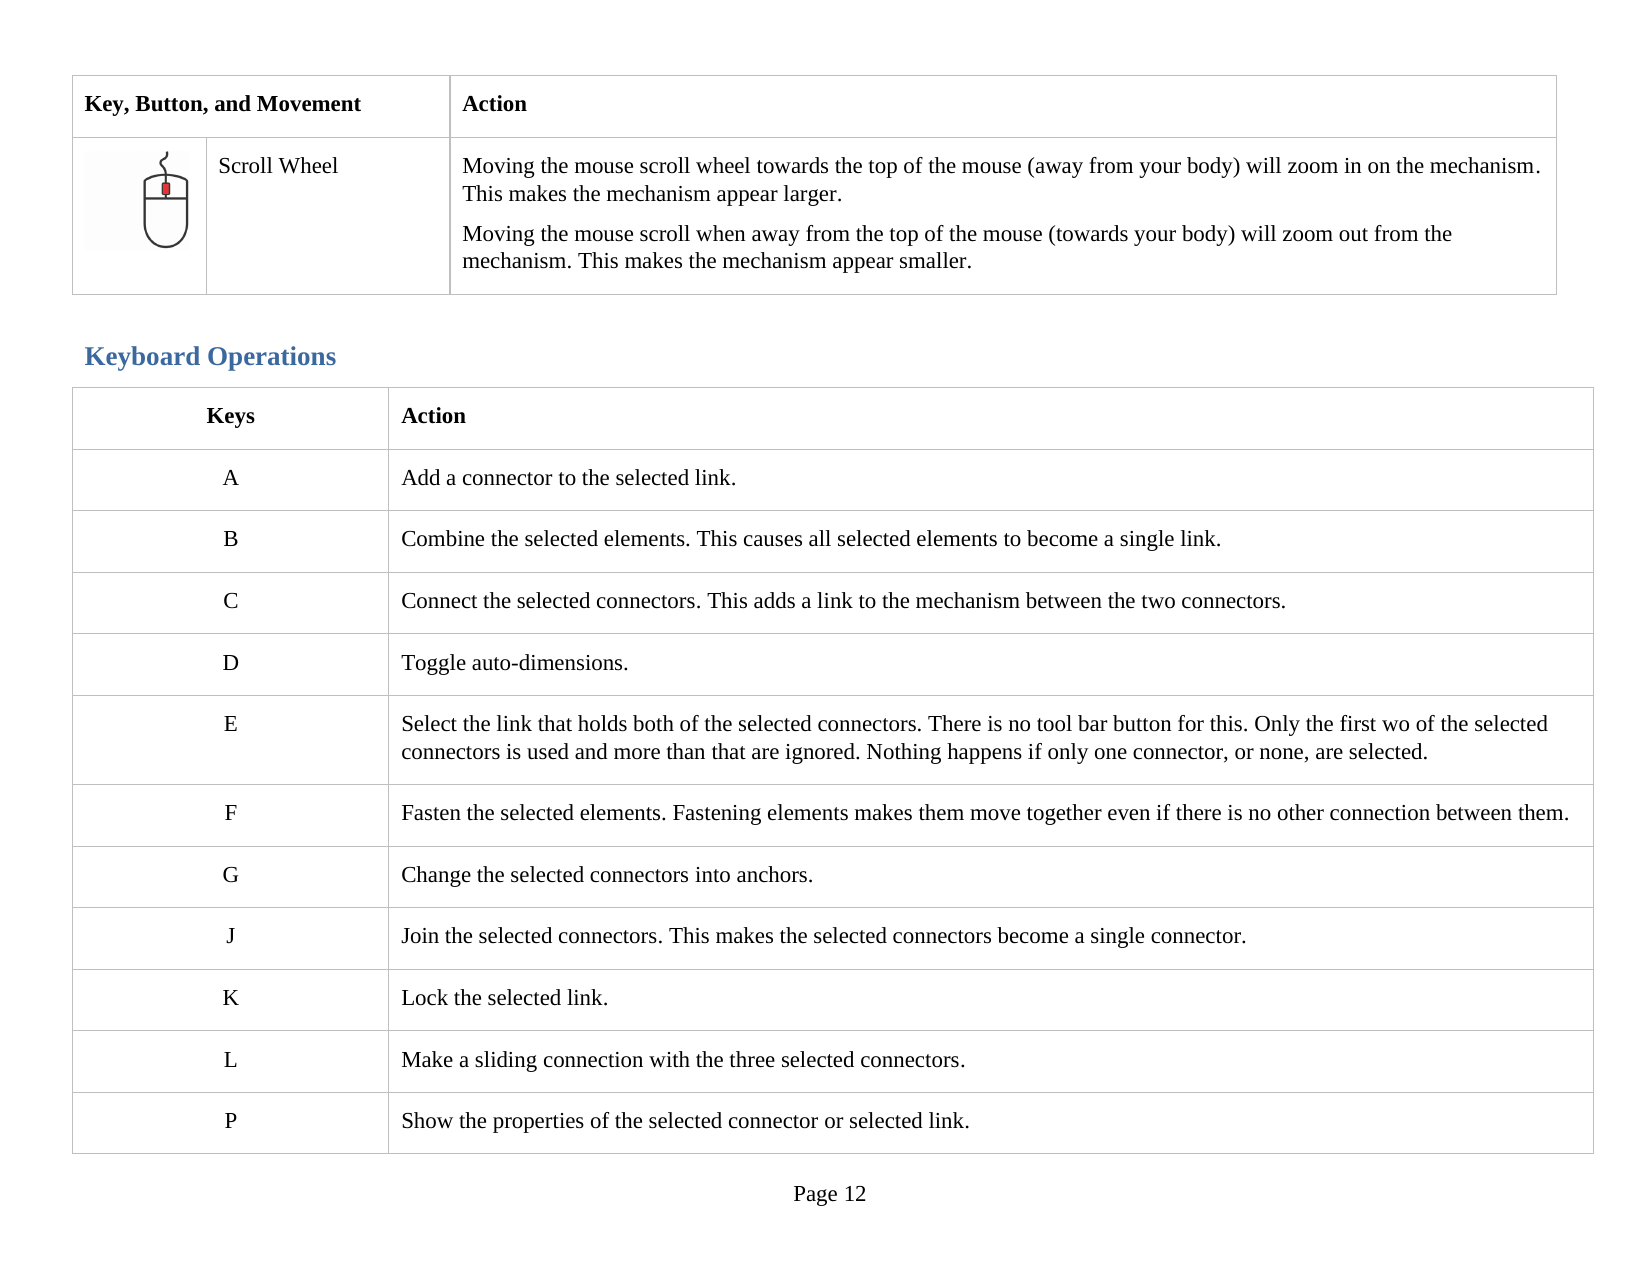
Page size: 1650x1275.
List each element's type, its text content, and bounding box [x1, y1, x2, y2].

table_cell Fasten the selected elements. Fastening elements makes them move together even if there is no other connection between them. [389, 785, 1593, 846]
subtitle Keyboard Operations [84, 340, 1575, 371]
table_cell Change the selected connectors into anchors. [389, 847, 1593, 907]
table_cell Scroll Wheel [207, 138, 449, 293]
table_cell E [73, 696, 388, 784]
table_cell B [73, 511, 388, 572]
table_cell P [73, 1093, 388, 1153]
table_cell Join the selected connectors. This makes the selected connectors become a single connector. [389, 908, 1593, 969]
table_cell Lock the selected link. [389, 970, 1593, 1030]
table_cell F [73, 785, 388, 846]
table_cell D [73, 634, 388, 695]
table_cell Select the link that holds both of the selected connectors. There is no tool bar button for this. Only the first wo of the selected connectors is used and more than that are ignored. Nothing happens if only one connector, or none, are selected. [389, 696, 1593, 784]
table_cell G [73, 847, 388, 907]
table_cell Connect the selected connectors. This adds a link to the mechanism between the two connectors. [389, 573, 1593, 633]
table_header Action [451, 76, 1556, 137]
table_cell L [73, 1031, 388, 1092]
table_cell Combine the selected elements. This causes all selected elements to become a single link. [389, 511, 1593, 572]
table_cell Make a sliding connection with the three selected connectors. [389, 1031, 1593, 1092]
picture [84, 151, 190, 250]
table_header Keys [73, 388, 388, 448]
table_cell J [73, 908, 388, 969]
table_cell Moving the mouse scroll wheel towards the top of the mouse (away from your body) will zoom in on the mechanism. This makes the mechanism appear larger. Moving the mouse scroll when away from the top of the mouse (towards your body) will zoom out from the mechanism. This makes the mechanism appear smaller. [451, 138, 1556, 293]
table_cell Toggle auto-dimensions. [389, 634, 1593, 695]
table_cell Add a connector to the selected link. [389, 450, 1593, 510]
table_cell C [73, 573, 388, 633]
table_cell [73, 138, 206, 293]
table_header Key, Button, and Movement [73, 76, 449, 137]
table_cell A [73, 450, 388, 510]
table_cell K [73, 970, 388, 1030]
table_cell Show the properties of the selected connector or selected link. [389, 1093, 1593, 1153]
table_header Action [389, 388, 1593, 448]
